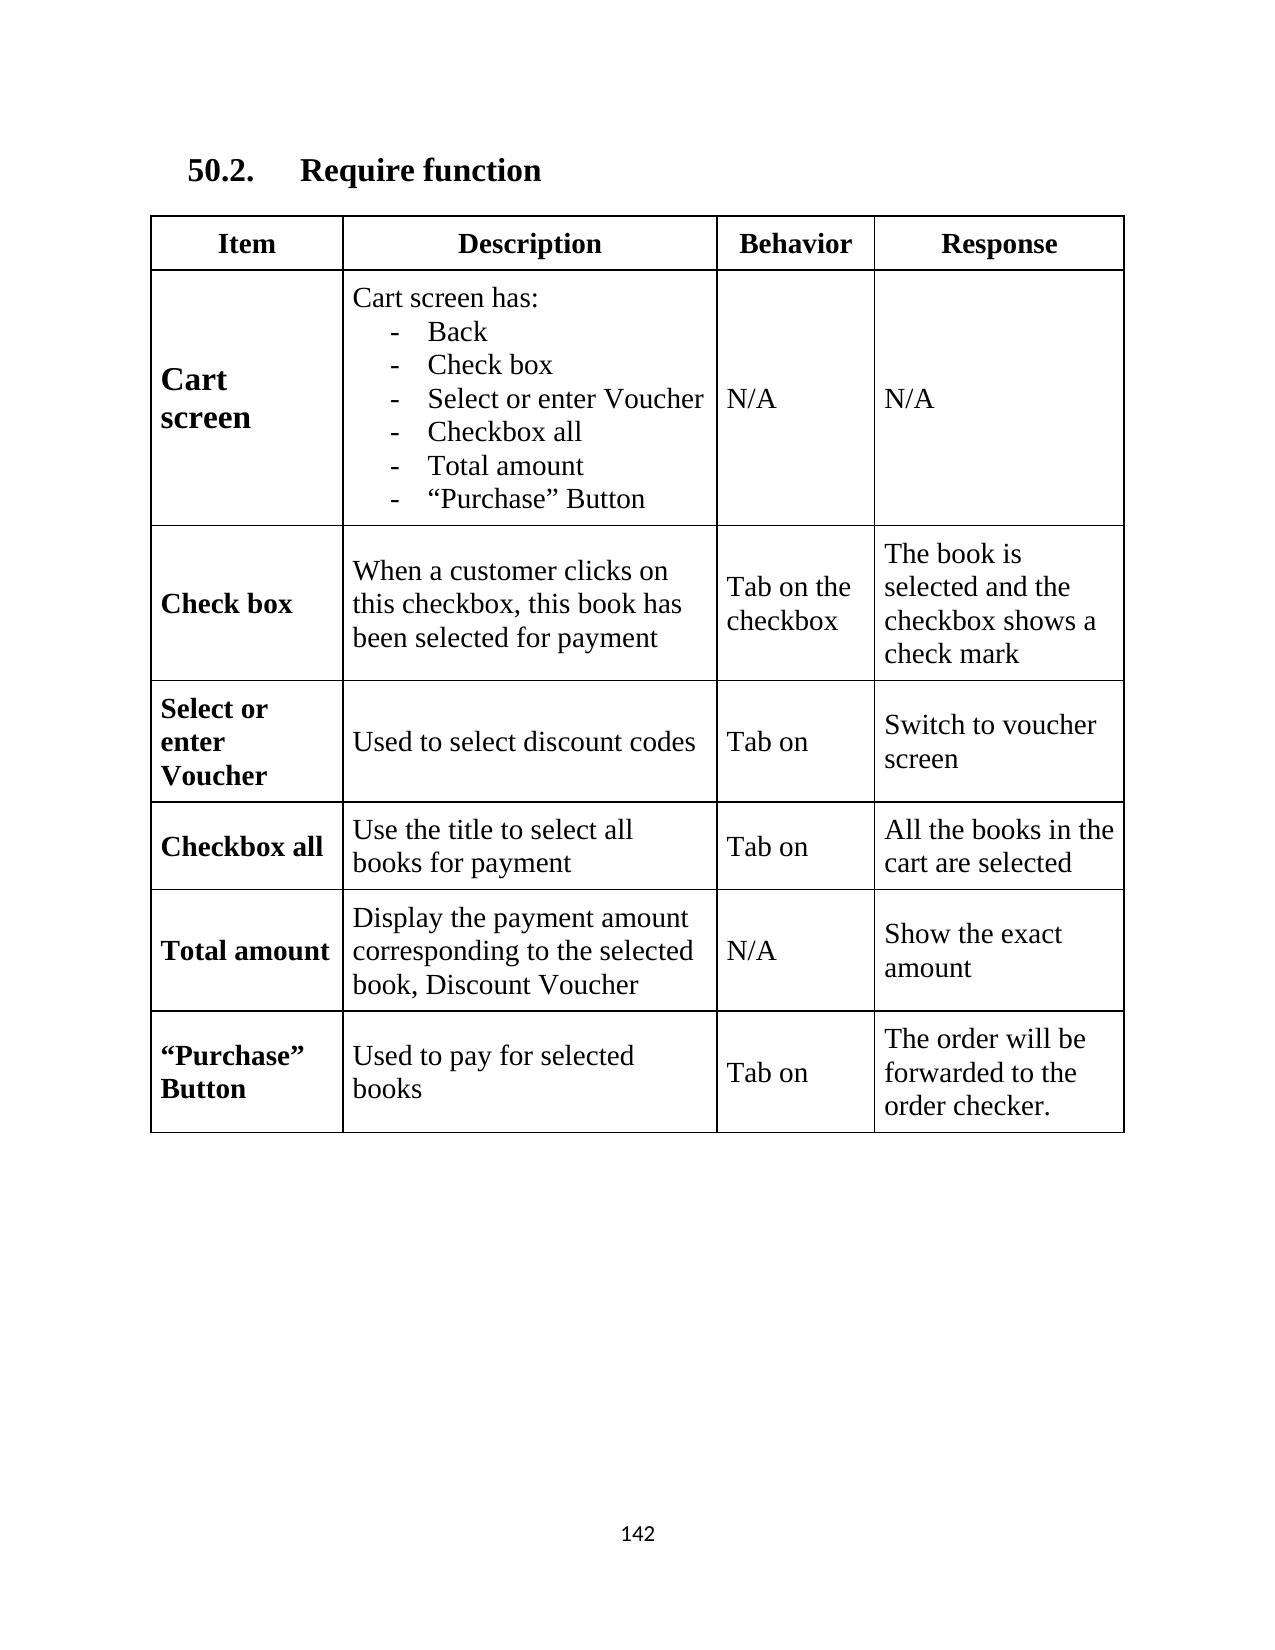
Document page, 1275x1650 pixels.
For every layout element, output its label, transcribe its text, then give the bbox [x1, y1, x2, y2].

table_cell Tab on [718, 1012, 874, 1131]
table_cell Show the exact amount [875, 890, 1123, 1010]
table_cell N/A [718, 271, 874, 525]
table_header Item [152, 217, 342, 269]
table_cell N/A [718, 890, 874, 1010]
table_cell Cart screen has: Back Check box Select or enter Voucher Checkbox all Total amount “Purchase” Button [344, 271, 716, 525]
table_cell N/A [875, 271, 1123, 525]
table_cell “Purchase” Button [152, 1012, 342, 1131]
table_cell Switch to voucher screen [875, 681, 1123, 801]
table_cell Checkbox all [152, 803, 342, 889]
table_cell Used to pay for selected books [344, 1012, 716, 1131]
table_header Description [344, 217, 716, 269]
table_cell Used to select discount codes [344, 681, 716, 801]
table_cell Use the title to select all books for payment [344, 803, 716, 889]
table_cell All the books in the cart are selected [875, 803, 1123, 889]
table_cell Select or enter Voucher [152, 681, 342, 801]
table_cell Tab on [718, 681, 874, 801]
table_cell Display the payment amount corresponding to the selected book, Discount Voucher [344, 890, 716, 1010]
table_cell The order will be forwarded to the order checker. [875, 1012, 1123, 1131]
table_cell Tab on the checkbox [718, 526, 874, 679]
table_cell Tab on [718, 803, 874, 889]
table_cell The book is selected and the checkbox shows a check mark [875, 526, 1123, 679]
table_cell Cart screen [152, 271, 342, 525]
table_cell Check box [152, 526, 342, 679]
table_header Behavior [718, 217, 874, 269]
list Require function [187, 150, 1125, 188]
table_cell Total amount [152, 890, 342, 1010]
table_header Response [875, 217, 1123, 269]
table_cell When a customer clicks on this checkbox, this book has been selected for payment [344, 526, 716, 679]
